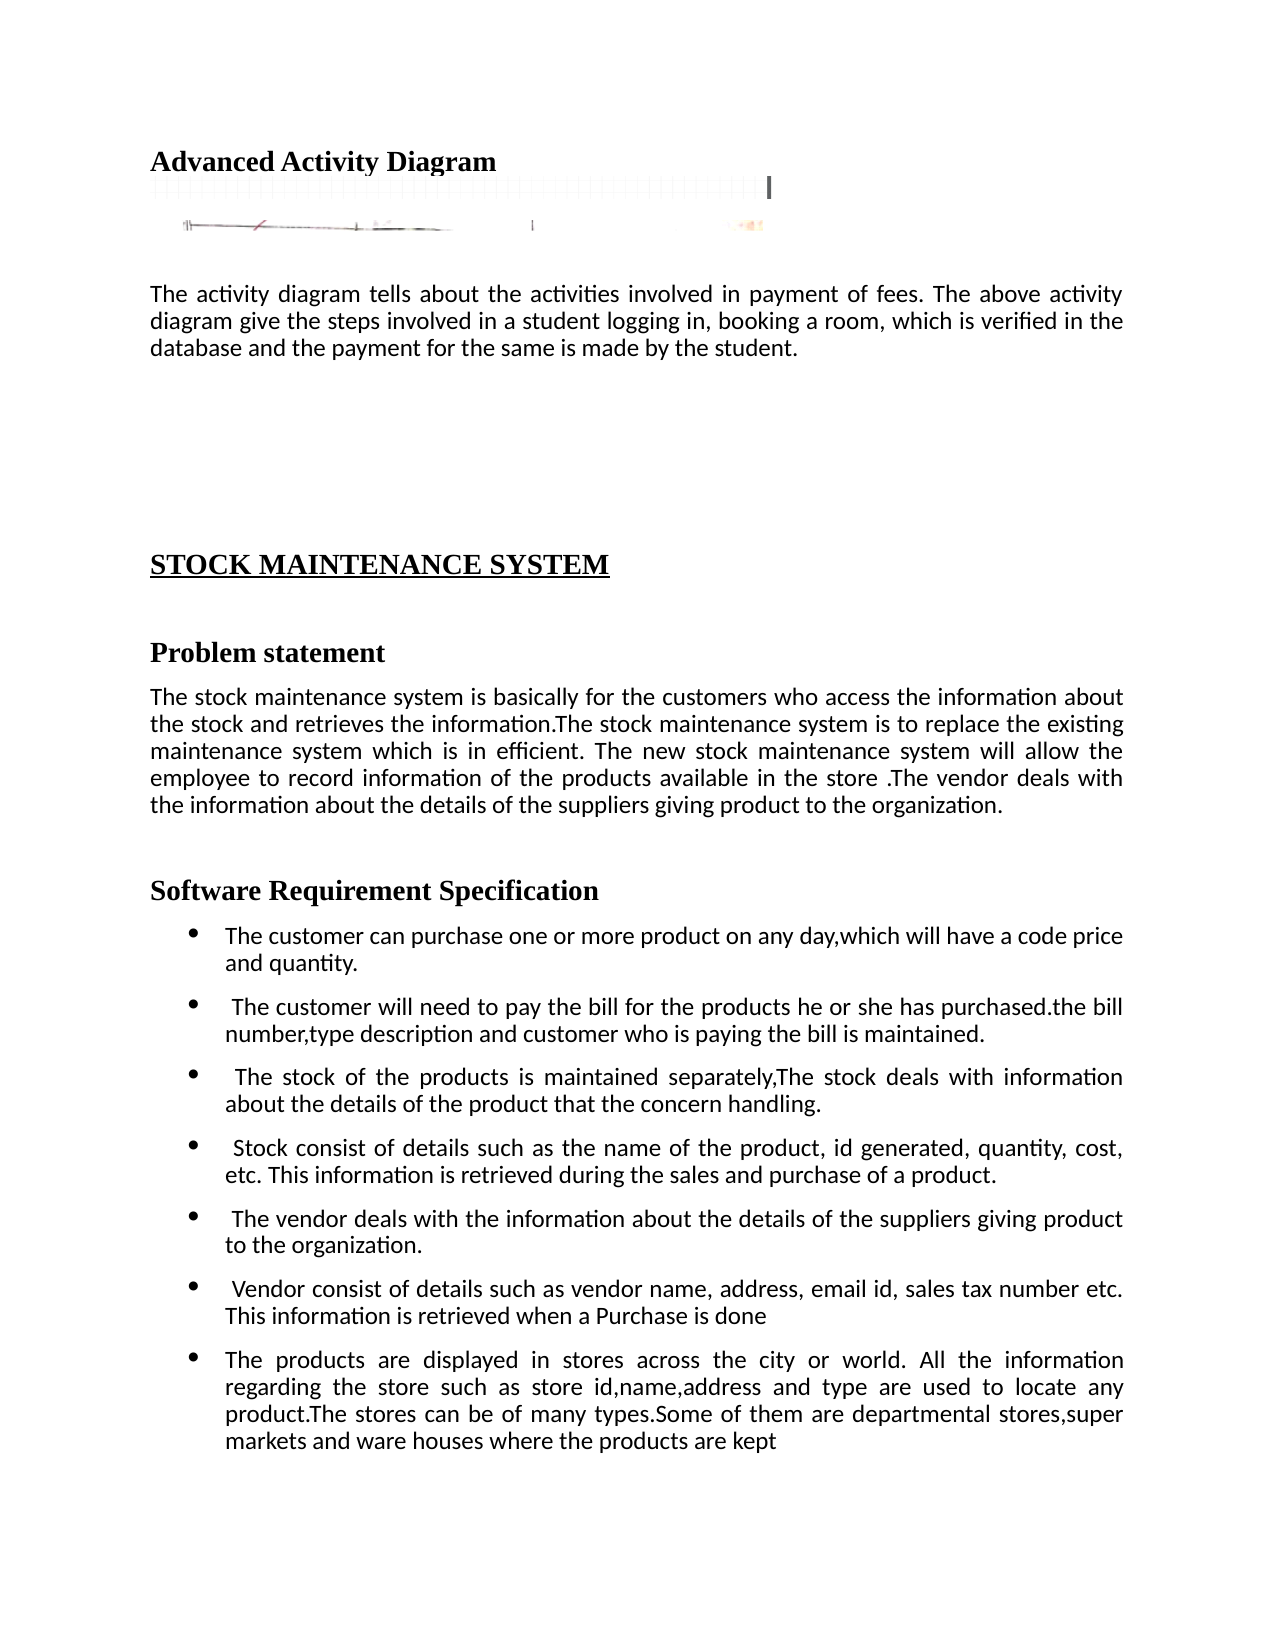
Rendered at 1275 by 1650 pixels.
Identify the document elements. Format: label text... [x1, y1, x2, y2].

list Stock consist of details such as the name of the product, id generated, quantity, cost, etc. This information is retrieved during the sales and purchase of a product. [187, 1135, 1125, 1189]
text STOCK MAINTENANCE SYSTEM [150, 553, 1125, 580]
list Vendor consist of details such as vendor name, address, email id, sales tax number etc. This information is retrieved when a Purchase is done [187, 1276, 1125, 1330]
text Problem statement [150, 640, 1125, 667]
text Software Requirement Specification [150, 879, 1125, 906]
text Advanced Activity Diagram [150, 150, 1125, 177]
text The stock maintenance system is basically for the customers who access the information about the stock and retrieves the information.The stock maintenance system is to replace the existing maintenance system which is in efficient. The new stock maintenance system will allow the employee to record information of the products available in the store .The vendor deals with the information about the details of the suppliers giving product to the organization. [150, 684, 1125, 819]
text The activity diagram tells about the activities involved in payment of fees. The above activity diagram give the steps involved in a student logging in, booking a room, which is verified in the database and the payment for the same is made by the student. [150, 281, 1125, 362]
list The stock of the products is maintained separately,The stock deals with information about the details of the product that the concern handling. [187, 1064, 1125, 1118]
list The vendor deals with the information about the details of the suppliers giving product to the organization. [187, 1205, 1125, 1259]
list The customer will need to pay the bill for the products he or she has purchased.the bill number,type description and customer who is paying the bill is maintained. [187, 993, 1125, 1047]
list The customer can purchase one or more product on any day,which will have a code price and quantity. [187, 923, 1125, 977]
list The products are displayed in stores across the city or world. All the information regarding the store such as store id,name,address and type are used to locate any product.The stores can be of many types.Some of them are departmental stores,super markets and ware houses where the products are kept [187, 1347, 1125, 1454]
